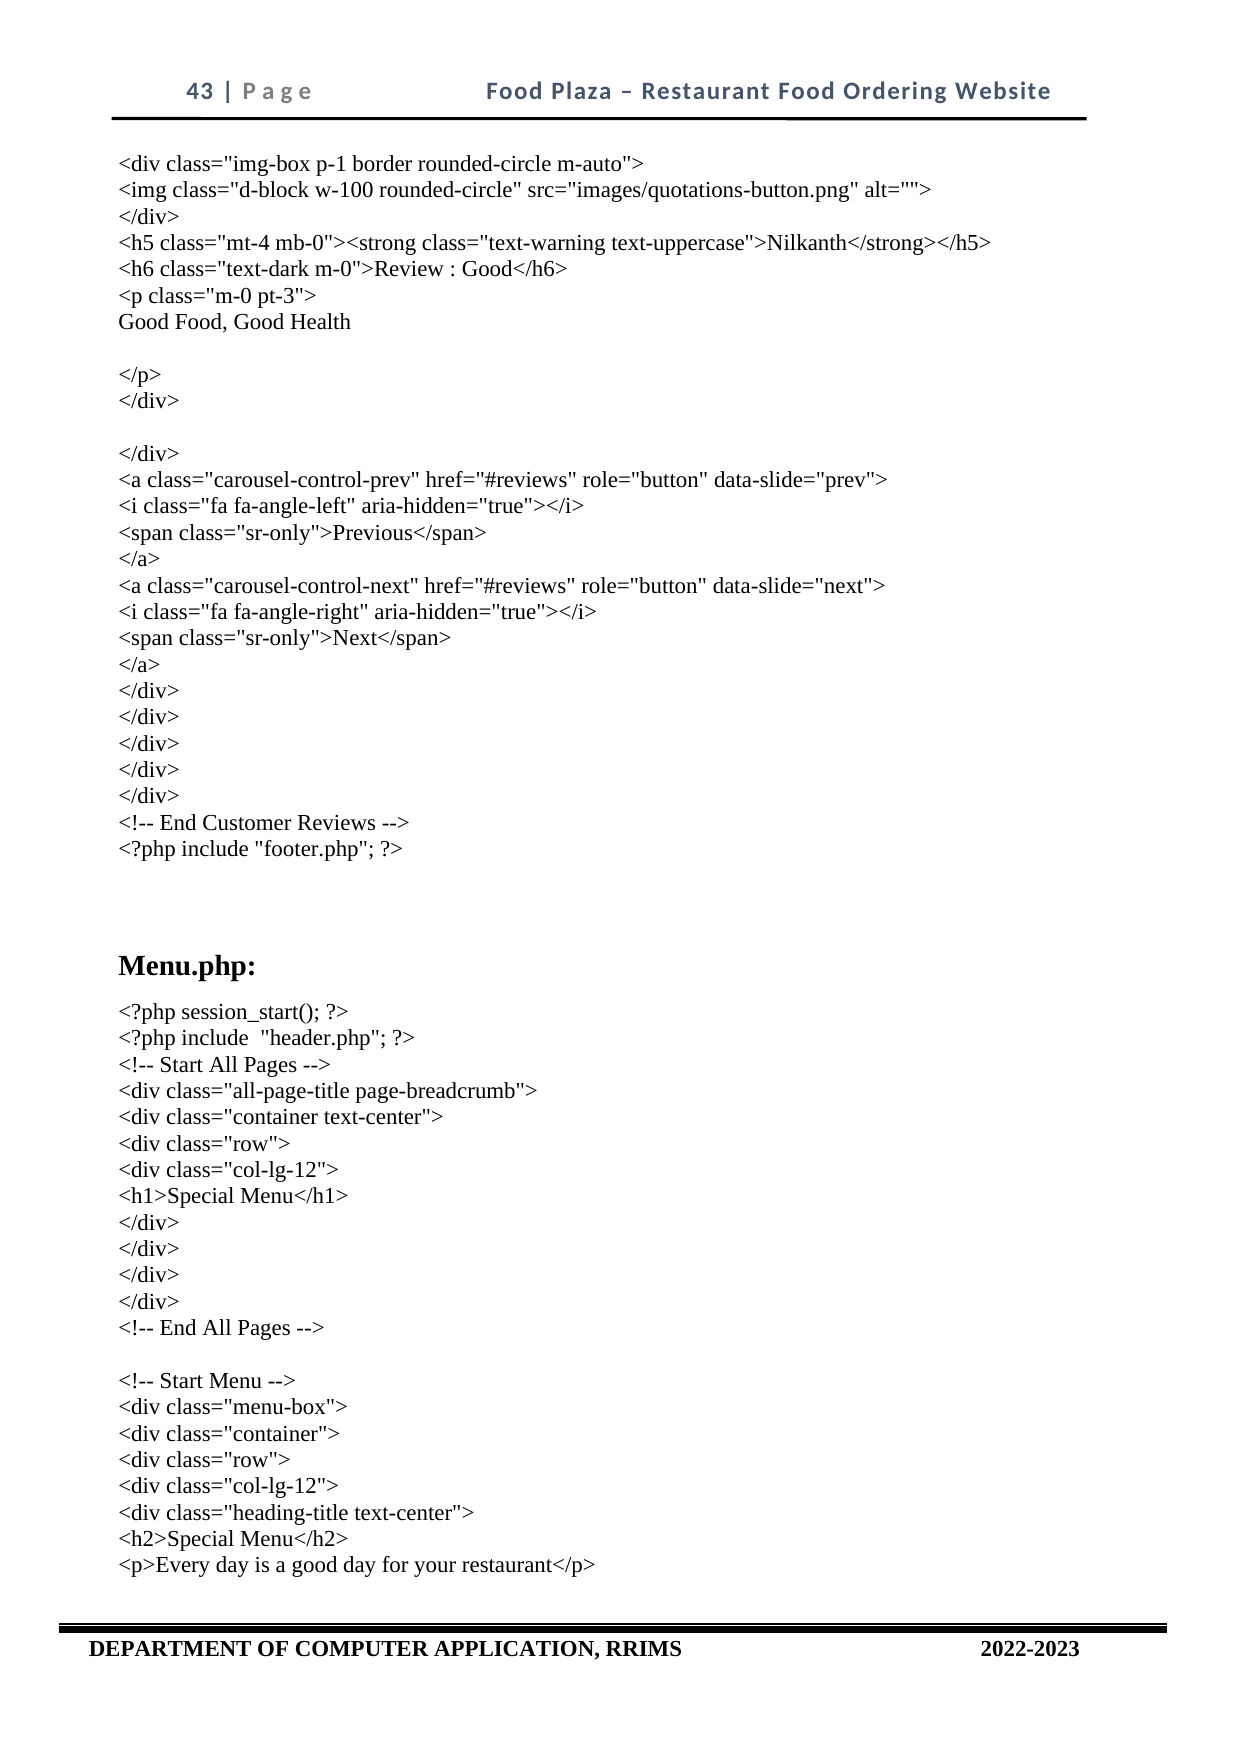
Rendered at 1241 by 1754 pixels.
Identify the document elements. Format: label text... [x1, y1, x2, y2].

text </div> [118, 1235, 1053, 1262]
text </a> [118, 651, 1053, 677]
text <?php include "header.php"; ?> [118, 1024, 1053, 1051]
text <i class="fa fa-angle-right" aria-hidden="true"></i> [118, 598, 1053, 624]
text <p class="m-0 pt-3"> [118, 282, 1053, 308]
text </div> [118, 756, 1053, 782]
text </div> [118, 1262, 1053, 1288]
text <!-- Start Menu --> [118, 1367, 1053, 1393]
text <h1>Special Menu</h1> [118, 1182, 1053, 1209]
text <span class="sr-only">Next</span> [118, 624, 1053, 651]
text </div> [118, 703, 1053, 730]
text <div class="heading-title text-center"> [118, 1499, 1053, 1525]
text <div class="col-lg-12"> [118, 1472, 1053, 1499]
text <!-- Start All Pages --> [118, 1051, 1053, 1077]
text </div> [118, 730, 1053, 756]
text <div class="col-lg-12"> [118, 1156, 1053, 1182]
text <i class="fa fa-angle-left" aria-hidden="true"></i> [118, 493, 1053, 519]
text <span class="sr-only">Previous</span> [118, 519, 1053, 545]
text <p>Every day is a good day for your restaurant</p> [118, 1551, 1053, 1578]
text </p> [118, 361, 1053, 387]
text </a> [118, 545, 1053, 572]
text <?php include "footer.php"; ?> [118, 835, 1053, 862]
text </div> [118, 1209, 1053, 1235]
text <div class="img-box p-1 border rounded-circle m-auto"> [118, 150, 1053, 176]
text </div> [118, 782, 1053, 809]
text <?php session_start(); ?> [118, 998, 1053, 1024]
text <a class="carousel-control-next" href="#reviews" role="button" data-slide="next"> [118, 572, 1053, 598]
text <div class="menu-box"> [118, 1393, 1053, 1420]
text </div> [118, 440, 1053, 466]
text <!-- End Customer Reviews --> [118, 809, 1053, 835]
text <h2>Special Menu</h2> [118, 1525, 1053, 1551]
text Good Food, Good Health [118, 308, 1053, 334]
text <div class="container text-center"> [118, 1103, 1053, 1130]
text </div> [118, 387, 1053, 413]
text <div class="all-page-title page-breadcrumb"> [118, 1077, 1053, 1103]
text </div> [118, 677, 1053, 703]
text <h5 class="mt-4 mb-0"><strong class="text-warning text-uppercase">Nilkanth</strong></h5> [118, 229, 1053, 255]
text <div class="container"> [118, 1420, 1053, 1446]
text <div class="row"> [118, 1446, 1053, 1472]
text <div class="row"> [118, 1130, 1053, 1156]
text </div> [118, 203, 1053, 229]
text <!-- End All Pages --> [118, 1314, 1053, 1341]
text </div> [118, 1288, 1053, 1314]
text <a class="carousel-control-prev" href="#reviews" role="button" data-slide="prev"> [118, 466, 1053, 493]
text <h6 class="text-dark m-0">Review : Good</h6> [118, 255, 1053, 282]
text <img class="d-block w-100 rounded-circle" src="images/quotations-button.png" alt=""> [118, 176, 1053, 203]
text Menu.php: [118, 948, 1107, 981]
